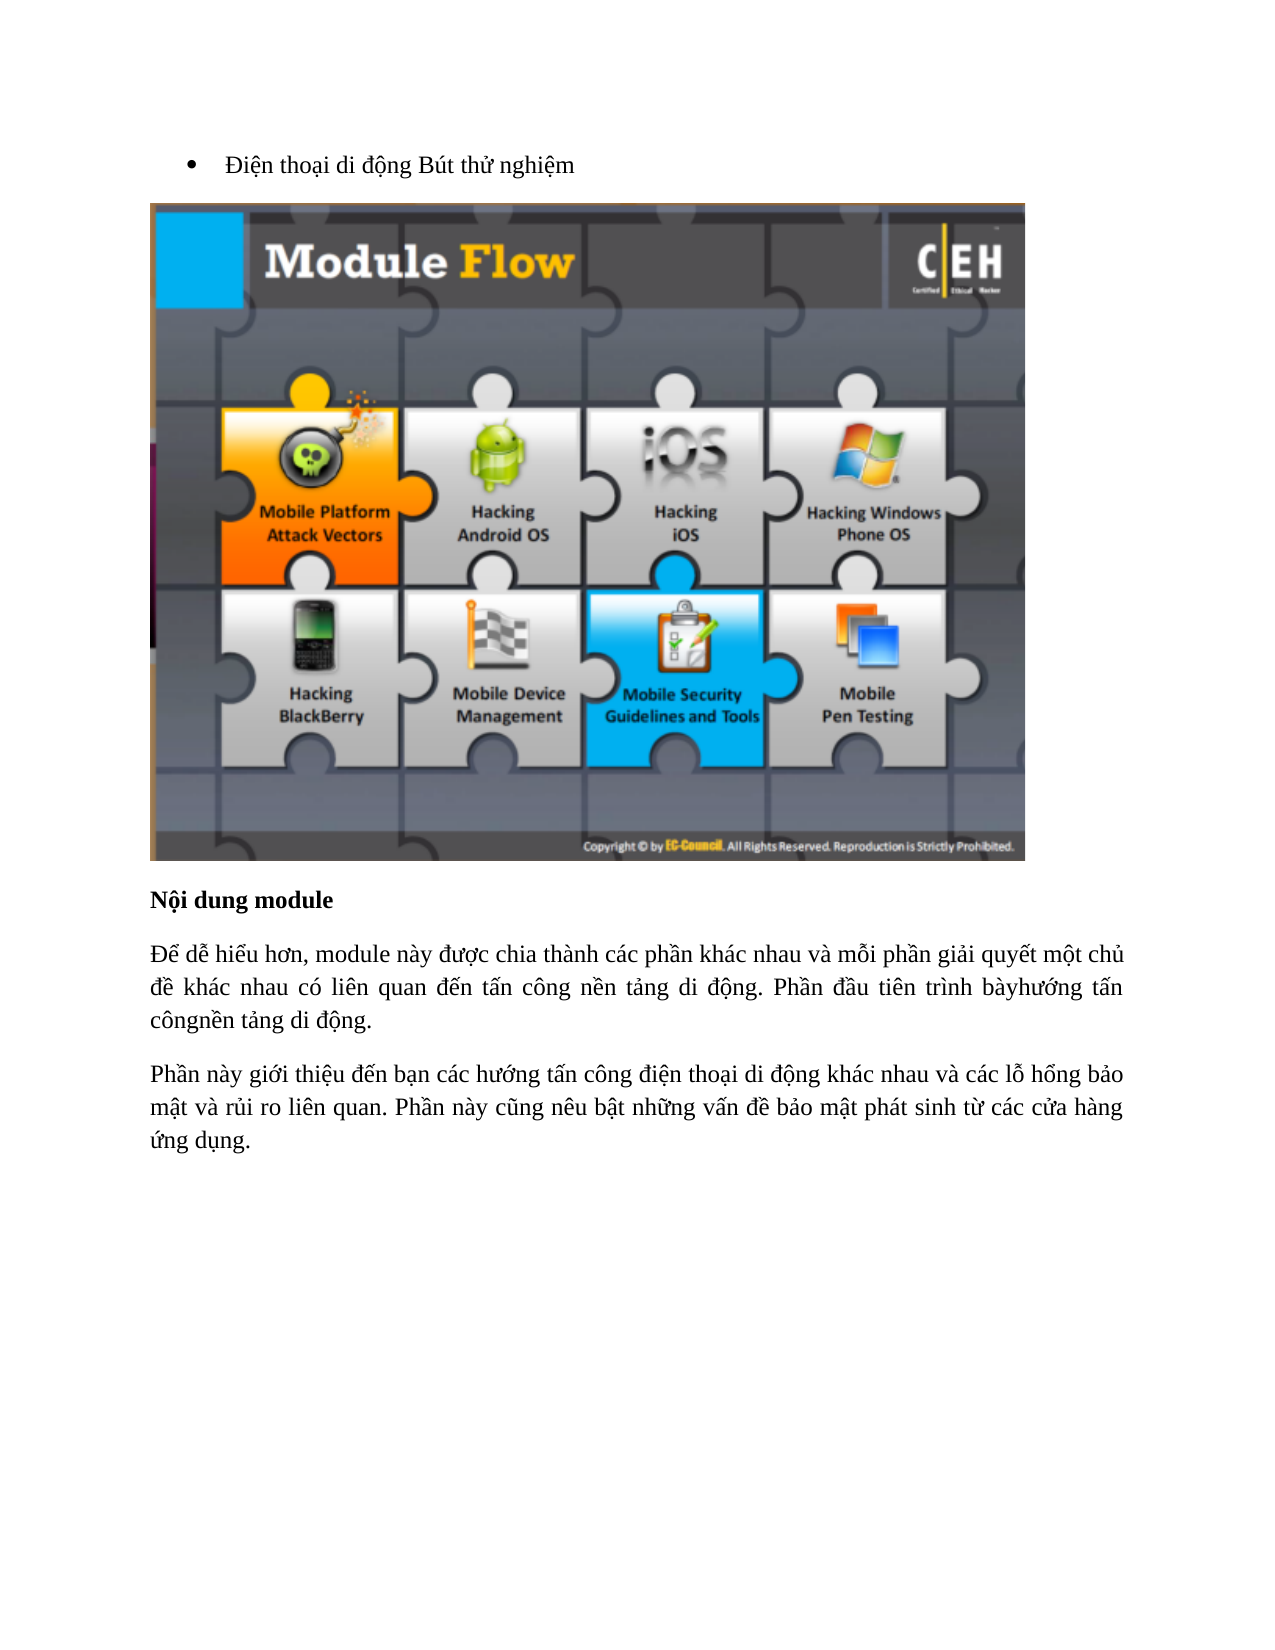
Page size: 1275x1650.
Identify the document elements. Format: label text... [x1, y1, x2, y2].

text Nội dung module [150, 885, 1125, 914]
picture [150, 203, 1025, 861]
text Để dễ hiểu hơn, module này được chia thành các phần khác nhau và mỗi phần giải quyết một chủ đề khác nhau có liên quan đến tấn công nền tảng di động. Phần đầu tiên trình bàyhướng tấn côngnền tảng di động. [150, 939, 1125, 1034]
list Điện thoại di động Bút thử nghiệm [187, 150, 1125, 179]
text Phần này giới thiệu đến bạn các hướng tấn công điện thoại di động khác nhau và các lỗ hổng bảo mật và rủi ro liên quan. Phần này cũng nêu bật những vấn đề bảo mật phát sinh từ các cửa hàng ứng dụng. [150, 1059, 1125, 1154]
